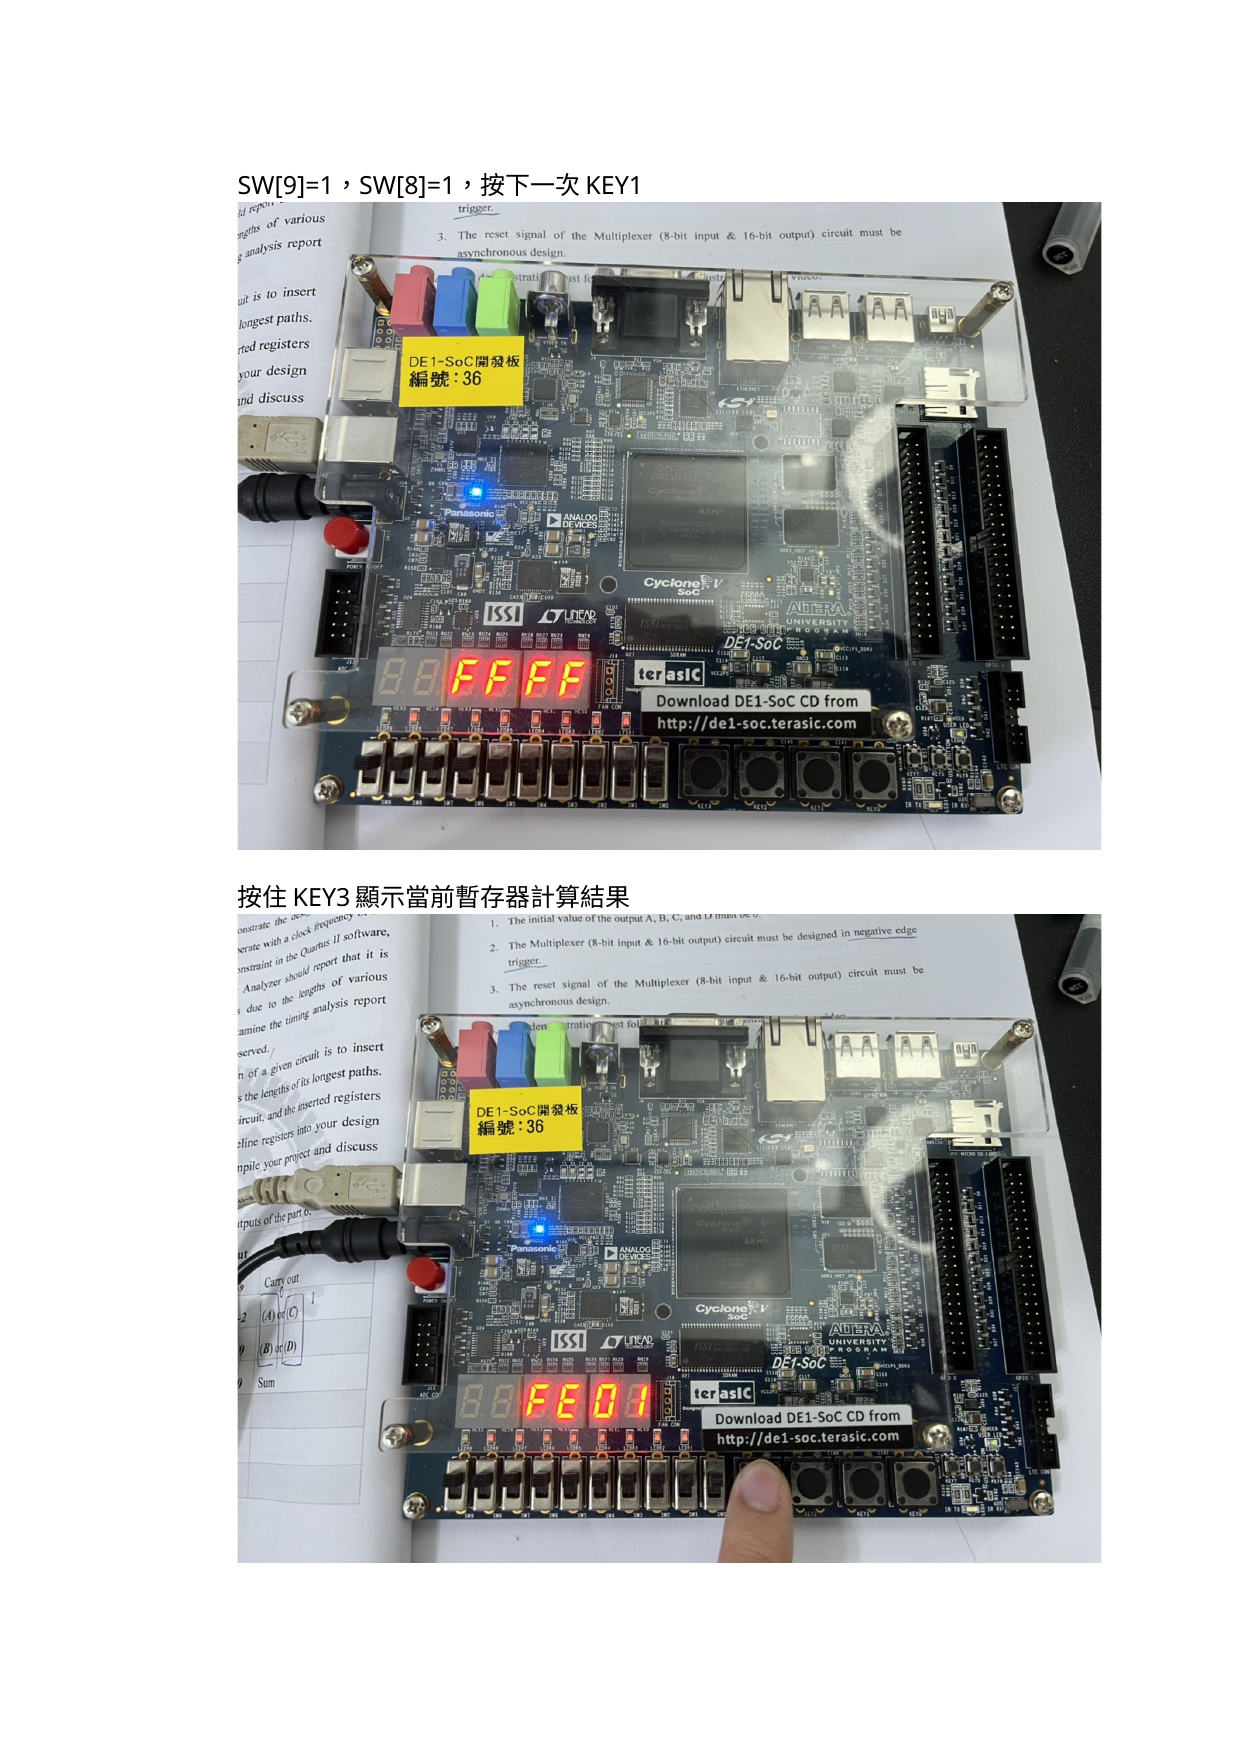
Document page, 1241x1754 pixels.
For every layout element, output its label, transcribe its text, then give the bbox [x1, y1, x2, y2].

list SW[9]=1，SW[8]=1，按下一次KEY1 [237, 164, 1053, 202]
list 按住KEY3顯示當前暫存器計算結果 [237, 877, 1053, 914]
picture [237, 914, 1102, 1563]
picture [237, 202, 1102, 850]
